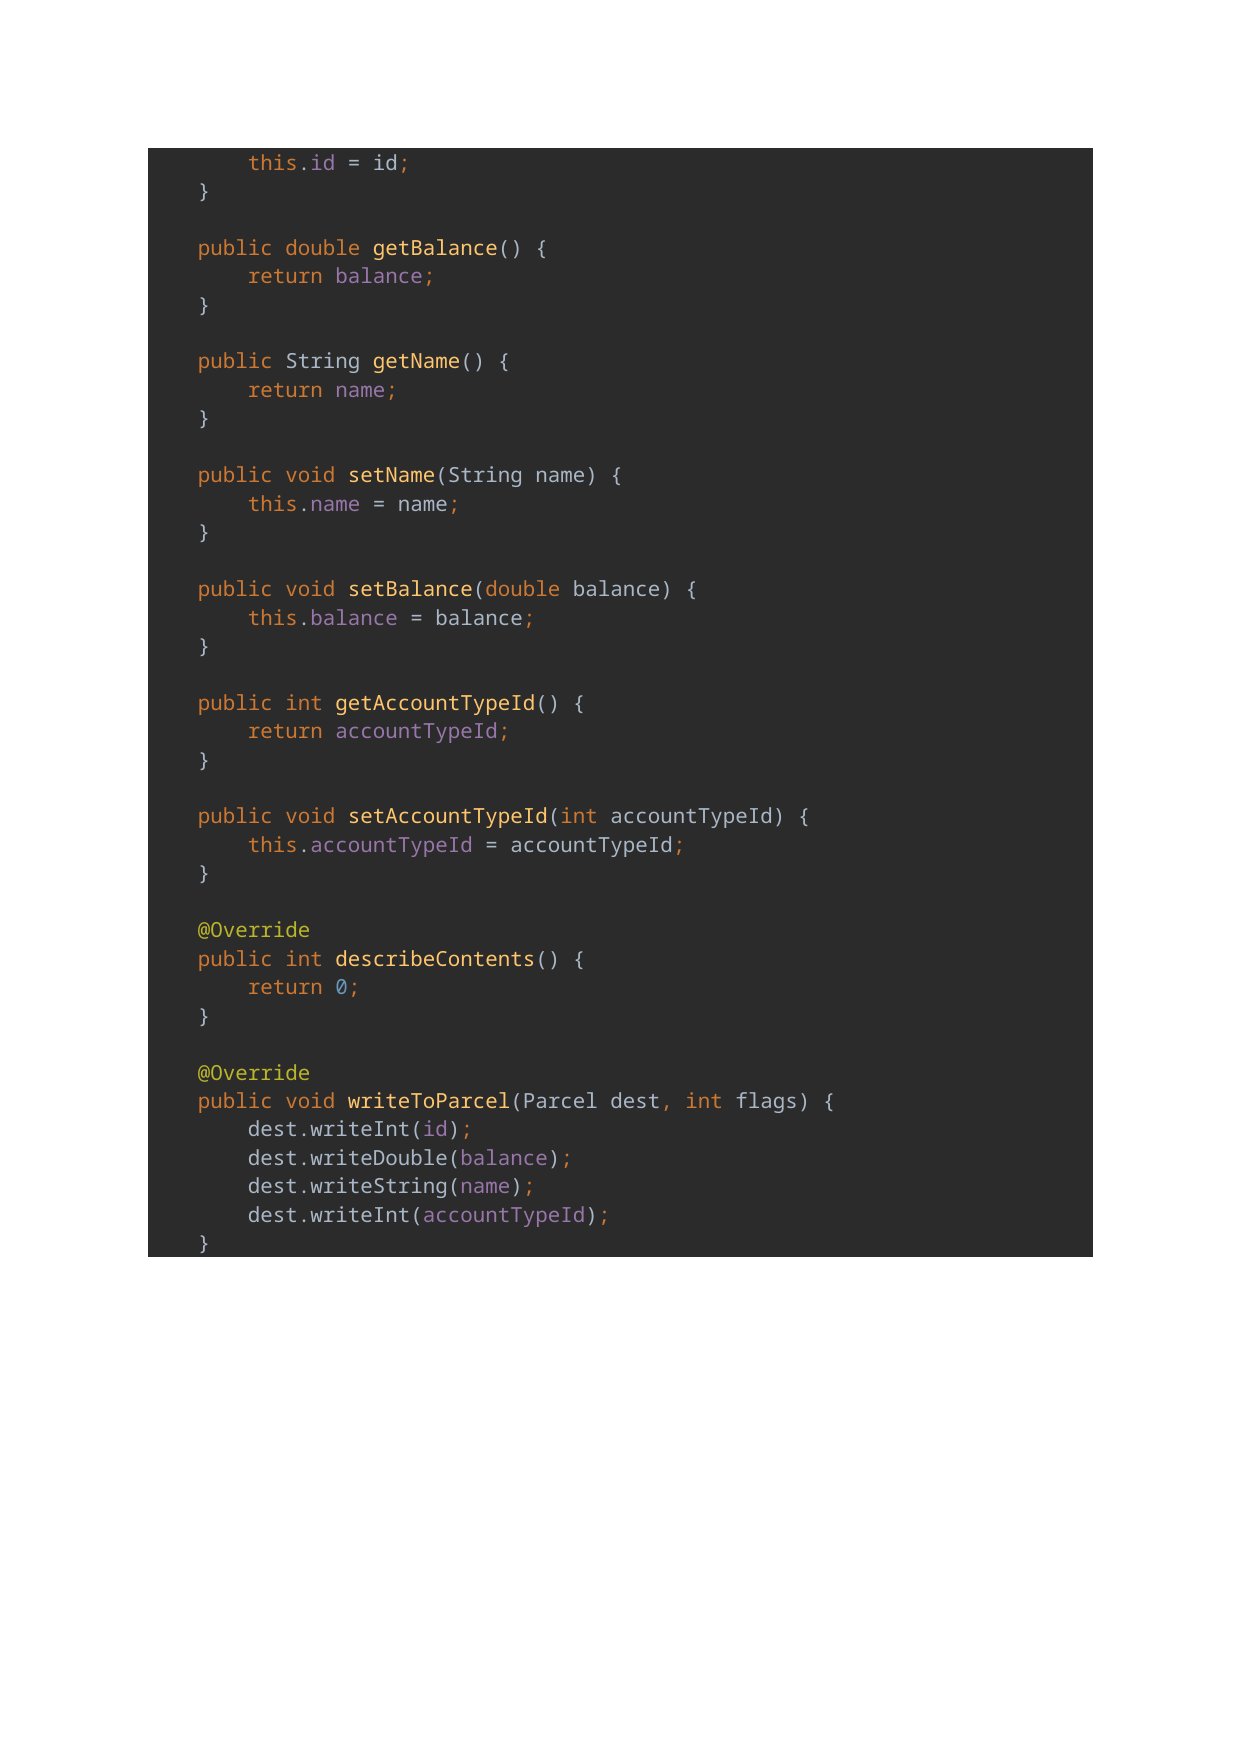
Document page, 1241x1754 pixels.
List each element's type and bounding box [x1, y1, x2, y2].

text [148, 148, 1093, 1257]
